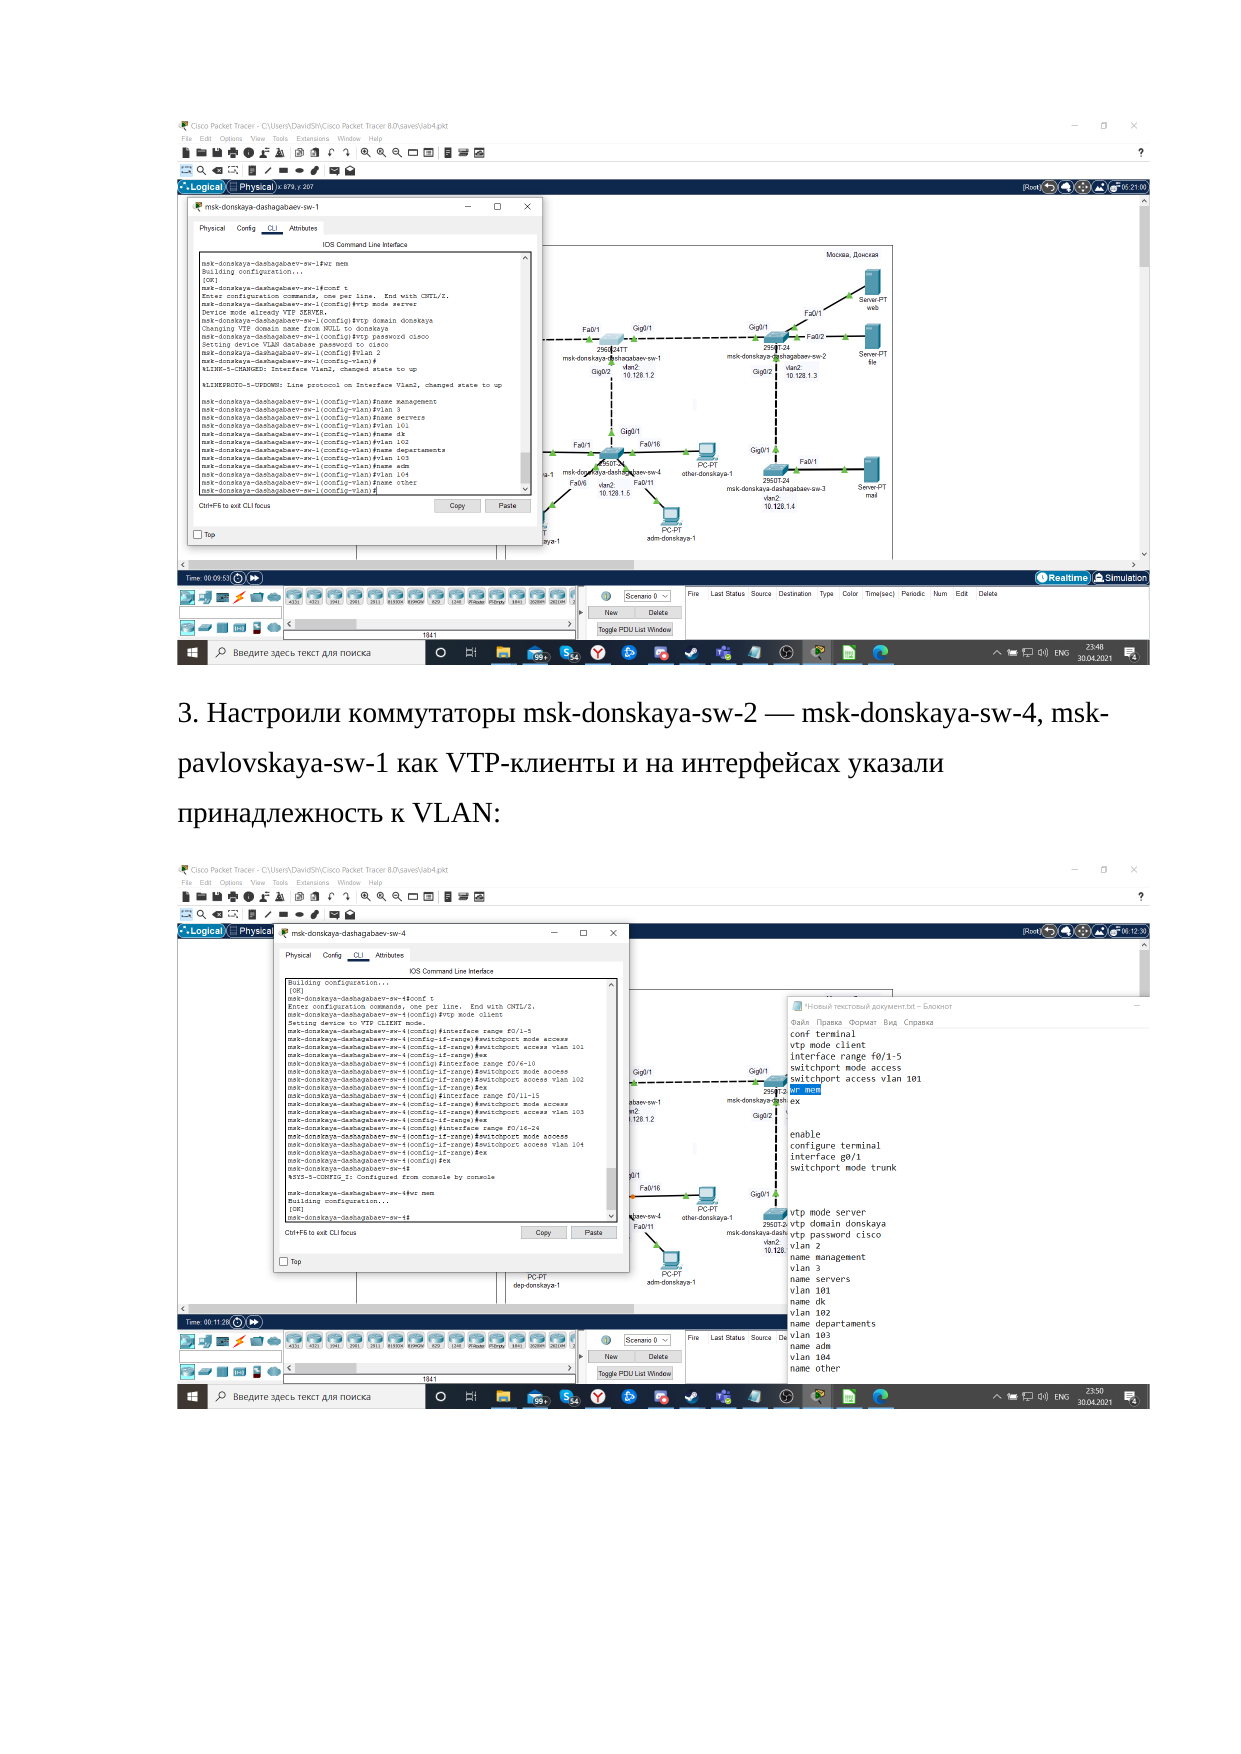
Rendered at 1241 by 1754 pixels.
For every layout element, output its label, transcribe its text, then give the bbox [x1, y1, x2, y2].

text 3. Настроили коммутаторы msk-donskaya-sw-2 — msk-donskaya-sw-4, msk-pavlovskaya-sw-1 как VTP-клиенты и на интерфейсах указали принадлежность к VLAN: [177, 695, 1152, 829]
picture [177, 118, 1150, 665]
picture [177, 862, 1150, 1409]
